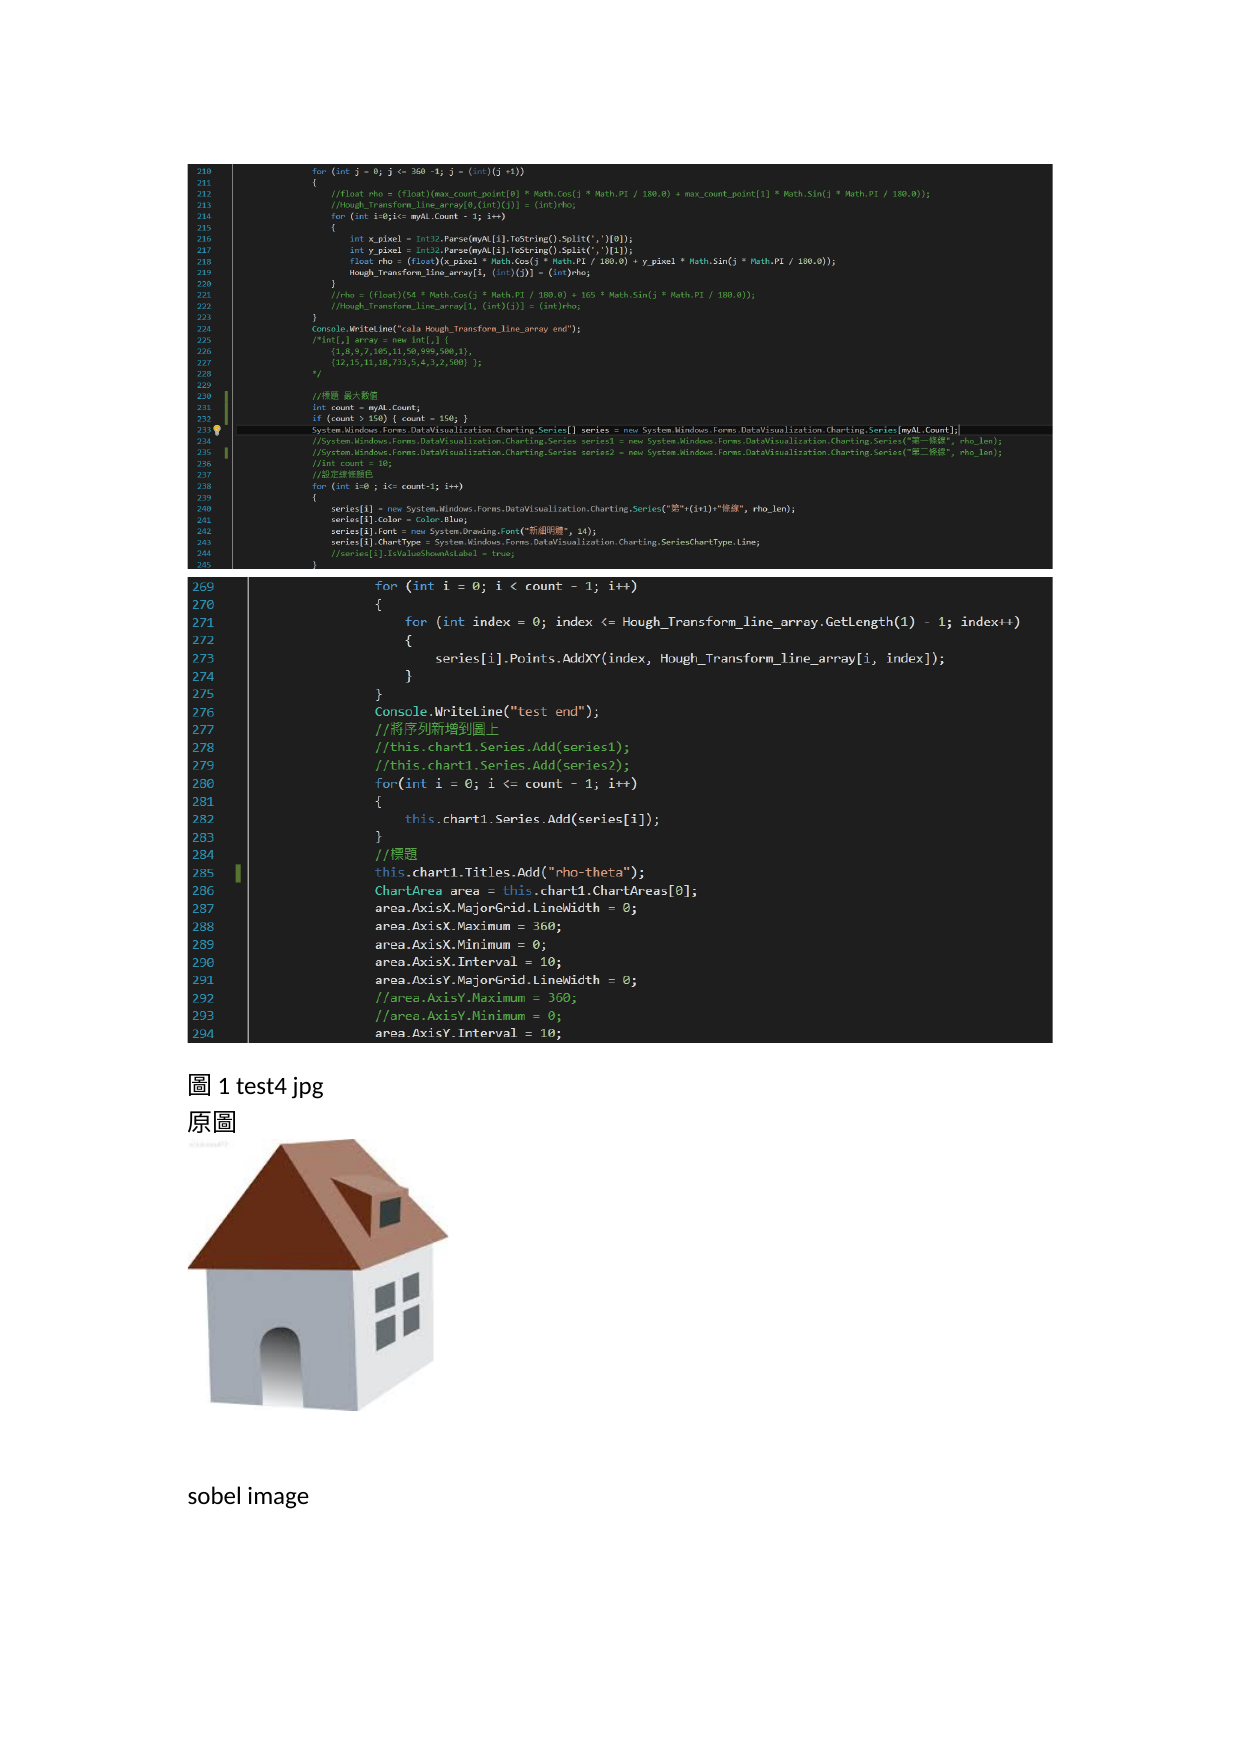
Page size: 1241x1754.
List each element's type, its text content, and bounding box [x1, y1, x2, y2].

text 原圖 [187, 1102, 1053, 1139]
text 圖1 test4 jpg [187, 1064, 1053, 1102]
picture [187, 1139, 449, 1411]
picture [187, 164, 1053, 569]
picture [187, 577, 1053, 1043]
text sobel image [187, 1477, 1053, 1514]
